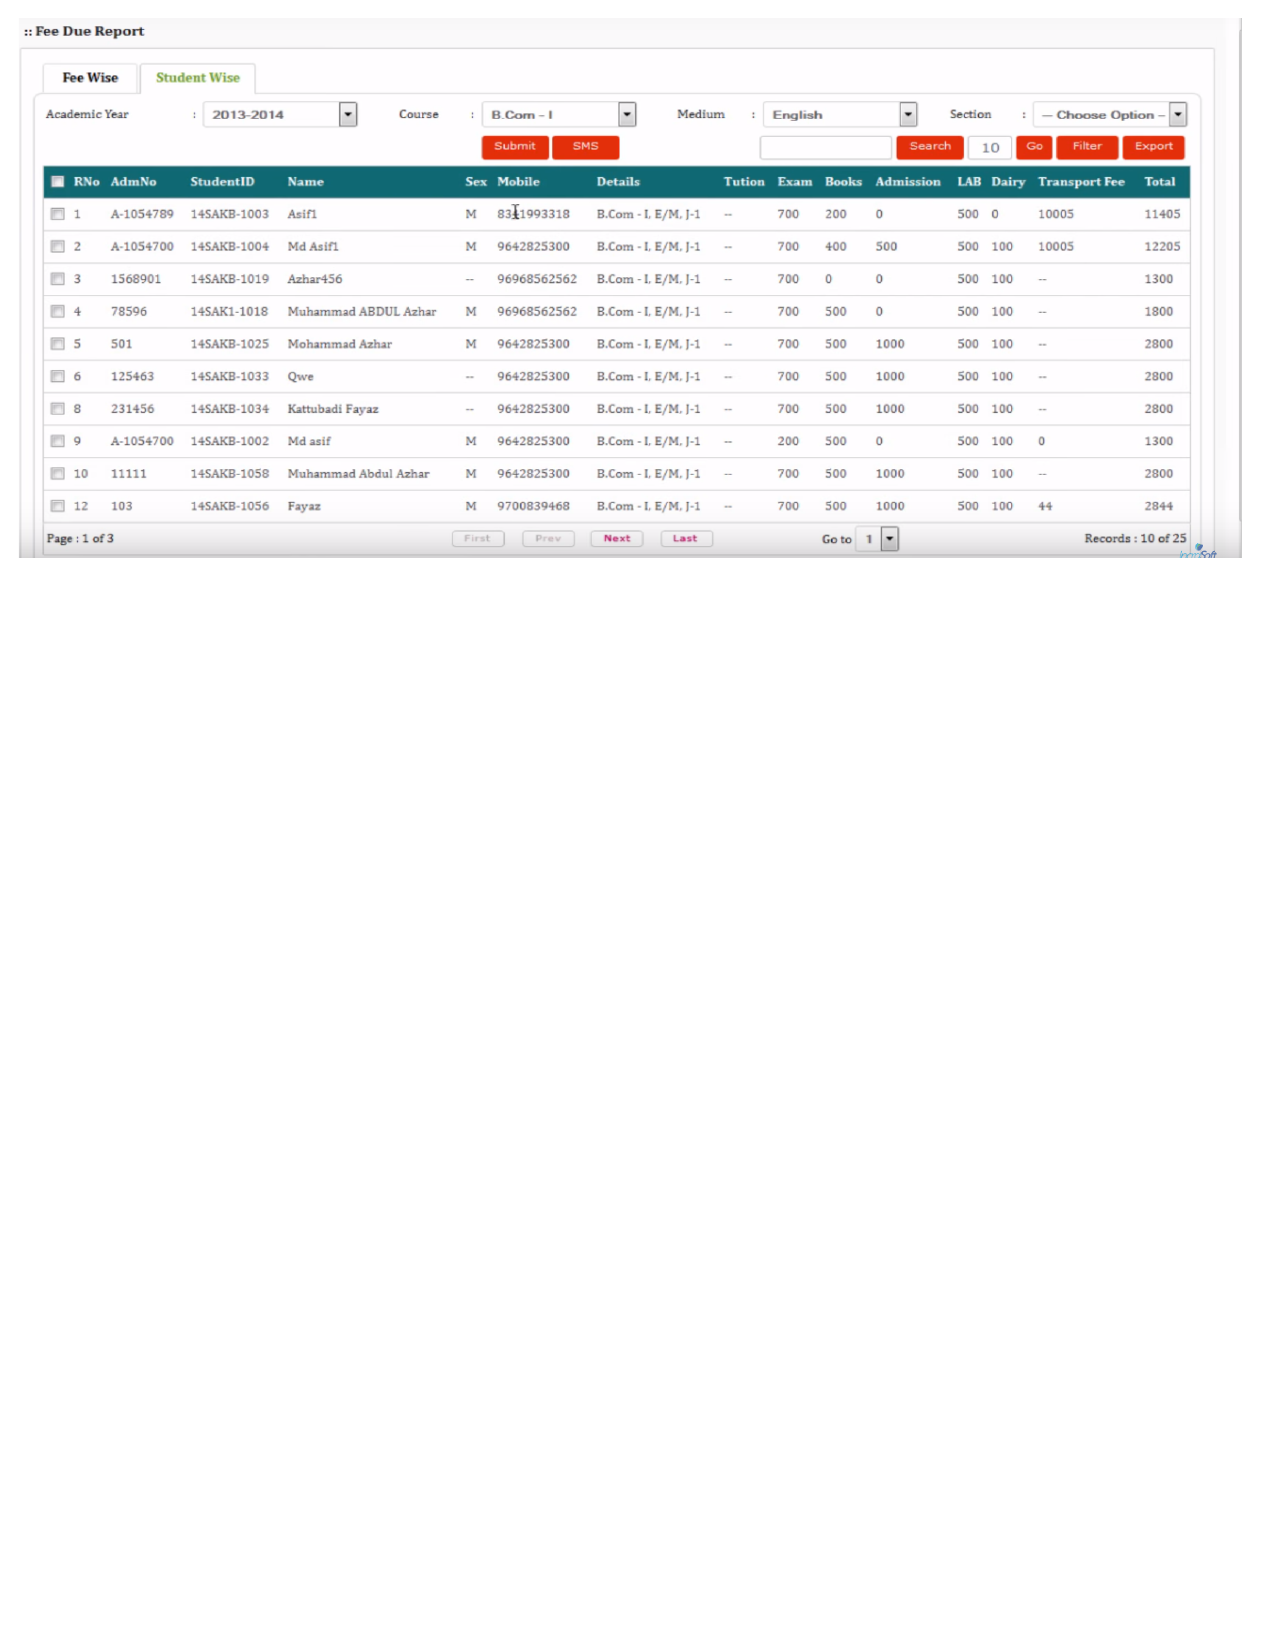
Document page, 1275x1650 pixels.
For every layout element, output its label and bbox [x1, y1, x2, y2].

picture [18, 18, 1242, 558]
